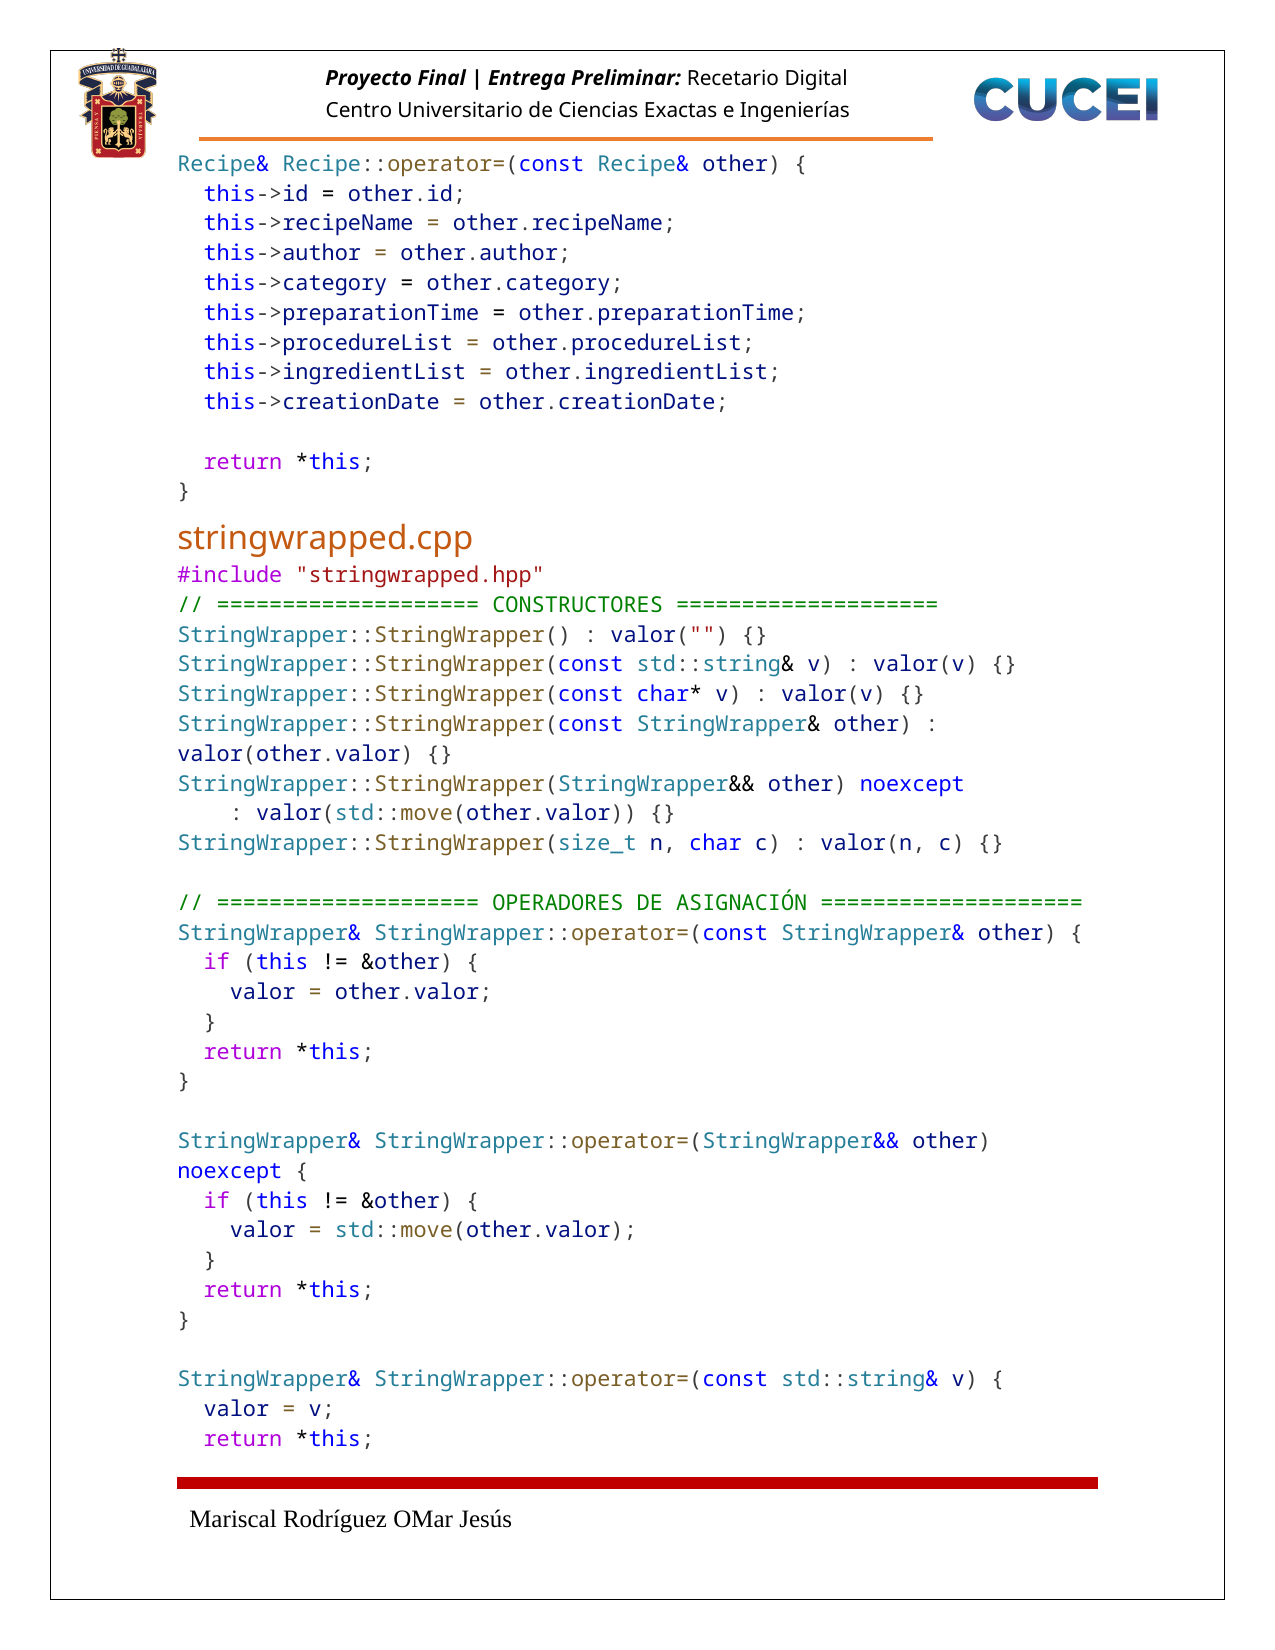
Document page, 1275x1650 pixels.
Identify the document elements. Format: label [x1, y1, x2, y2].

picture [78, 48, 157, 158]
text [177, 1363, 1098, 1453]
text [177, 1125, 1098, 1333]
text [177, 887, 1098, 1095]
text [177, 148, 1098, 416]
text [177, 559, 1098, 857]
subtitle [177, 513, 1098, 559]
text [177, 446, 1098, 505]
picture [967, 64, 1191, 123]
